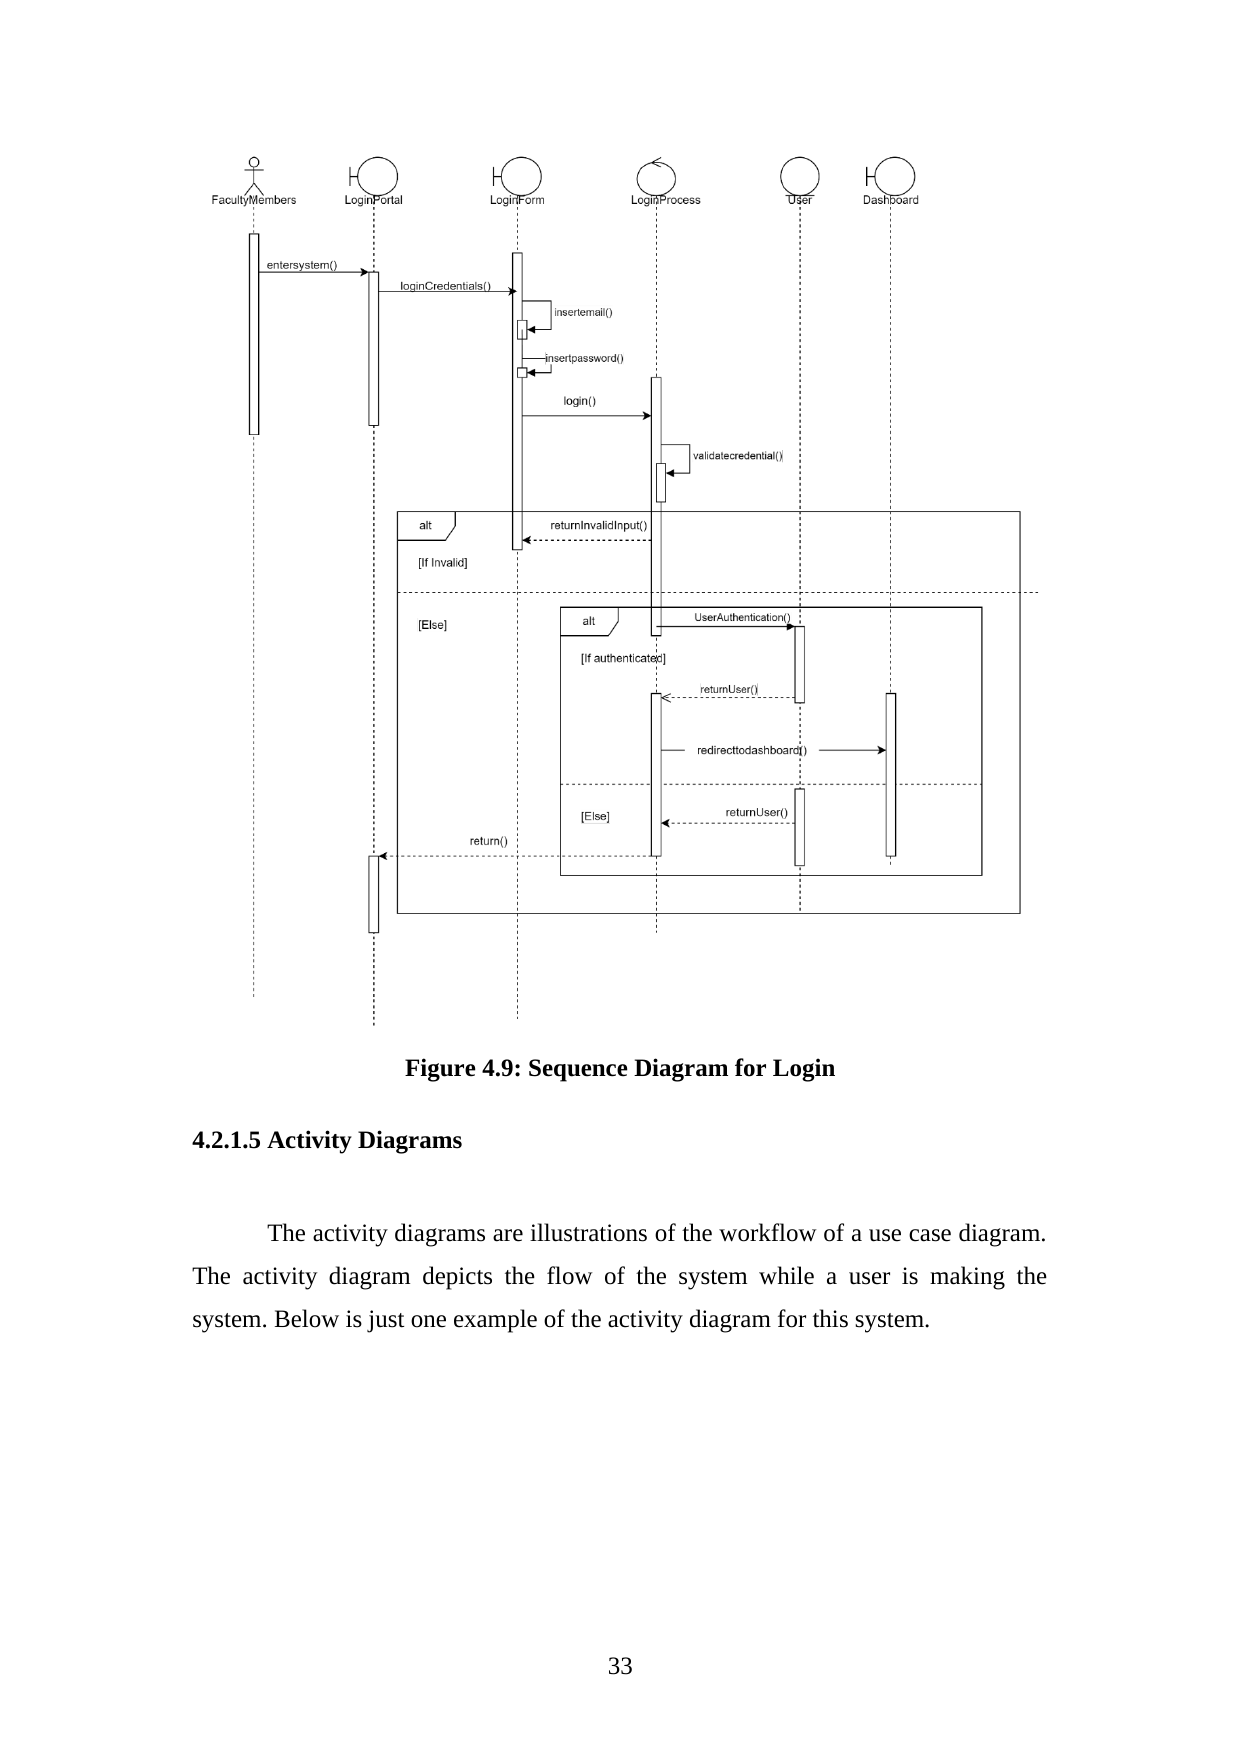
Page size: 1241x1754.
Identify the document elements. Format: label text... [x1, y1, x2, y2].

subtitle Activity Diagrams [192, 1125, 1048, 1154]
picture [192, 147, 1049, 1039]
text The activity diagrams are illustrations of the workflow of a use case diagram. The activity diagram depicts the flow of the system while a user is making the system. Below is just one example of the activity diagram for this system. [192, 1218, 1048, 1333]
